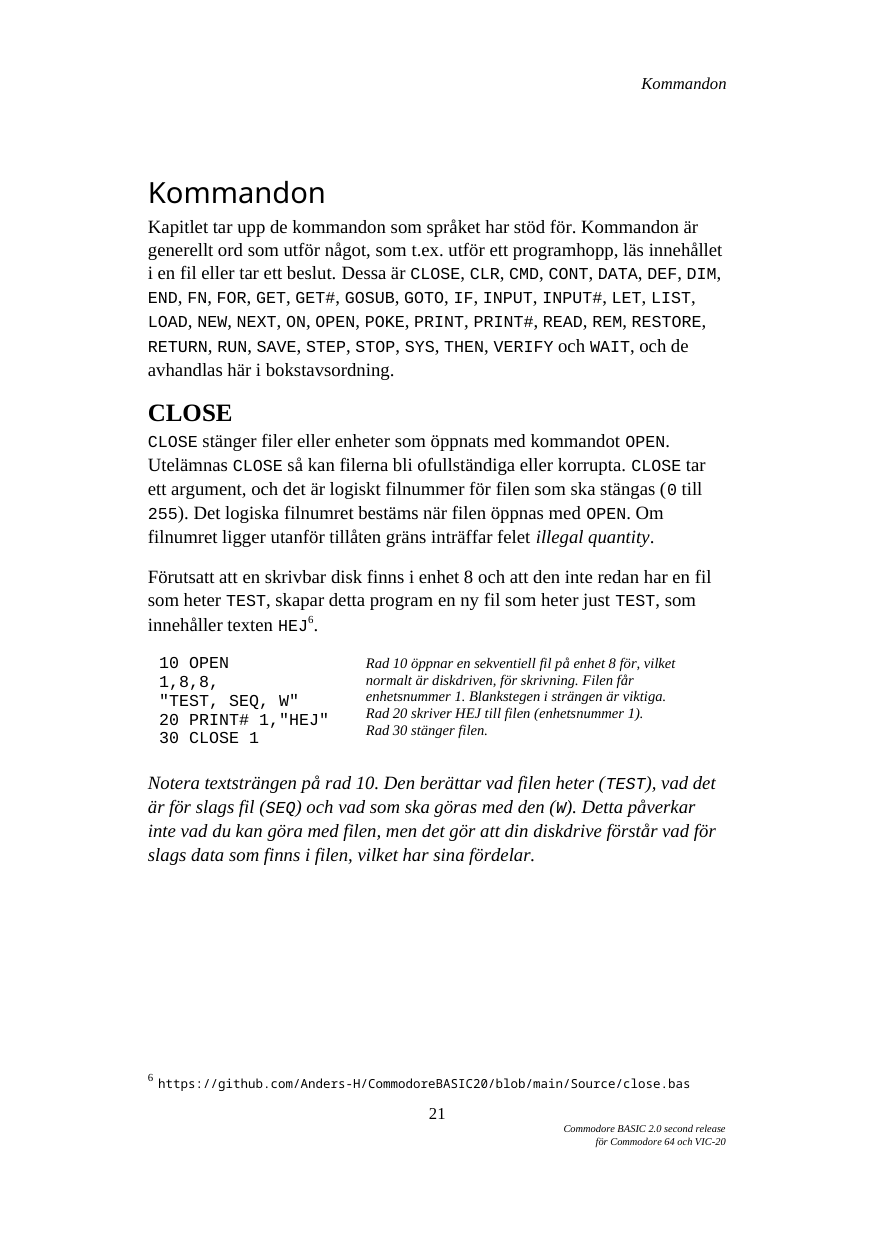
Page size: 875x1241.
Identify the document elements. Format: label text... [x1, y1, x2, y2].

text Notera textsträngen på rad 10. Den berättar vad filen heter (TEST), vad det är för slags fil (SEQ) och vad som ska göras med den (W). Detta påverkar inte vad du kan göra med filen, men det gör att din diskdrive förstår vad för slags data som finns i filen, vilket har sina fördelar. [148, 749, 726, 865]
subtitle CLOSE [148, 398, 726, 427]
text CLOSE stänger filer eller enheter som öppnats med kommandot OPEN. Utelämnas CLOSE så kan filerna bli ofullständiga eller korrupta. CLOSE tar ett argument, och det är logiskt filnummer för filen som ska stängas (0 till 255). Det logiska filnumret bestäms när filen öppnas med OPEN. Om filnumret ligger utanför tillåten gräns inträffar felet illegal quantity. [148, 429, 726, 548]
text Förutsatt att en skrivbar disk finns i enhet 8 och att den inte redan har en fil som heter TEST, skapar detta program en ny fil som heter just TEST, som innehåller texten HEJ. [148, 566, 726, 636]
text Kapitlet tar upp de kommandon som språket har stöd för. Kommandon är generellt ord som utför något, som t.ex. utför ett programhopp, läs innehållet i en fil eller tar ett beslut. Dessa är CLOSE, CLR, CMD, CONT, DATA, DEF, DIM, END, FN, FOR, GET, GET#, GOSUB, GOTO, IF, INPUT, INPUT#, LET, LIST, LOAD, NEW, NEXT, ON, OPEN, POKE, PRINT, PRINT#, READ, REM, RESTORE, RETURN, RUN, SAVE, STEP, STOP, SYS, THEN, VERIFY och WAIT, och de avhandlas här i bokstavsordning. [148, 216, 726, 380]
table_header Rad 10 öppnar en sekventiell fil på enhet 8 för, vilket normalt är diskdriven, för skrivning. Filen får enhetsnummer 1. Blankstegen i strängen är viktiga. Rad 20 skriver HEJ till filen (enhetsnummer 1). Rad 30 stänger filen. [354, 655, 726, 749]
subtitle Kommandon [148, 173, 726, 212]
table_header 10 OPEN 1,8,8, "TEST, SEQ, W" 20 PRINT# 1,"HEJ" 30 CLOSE 1 [148, 655, 354, 749]
